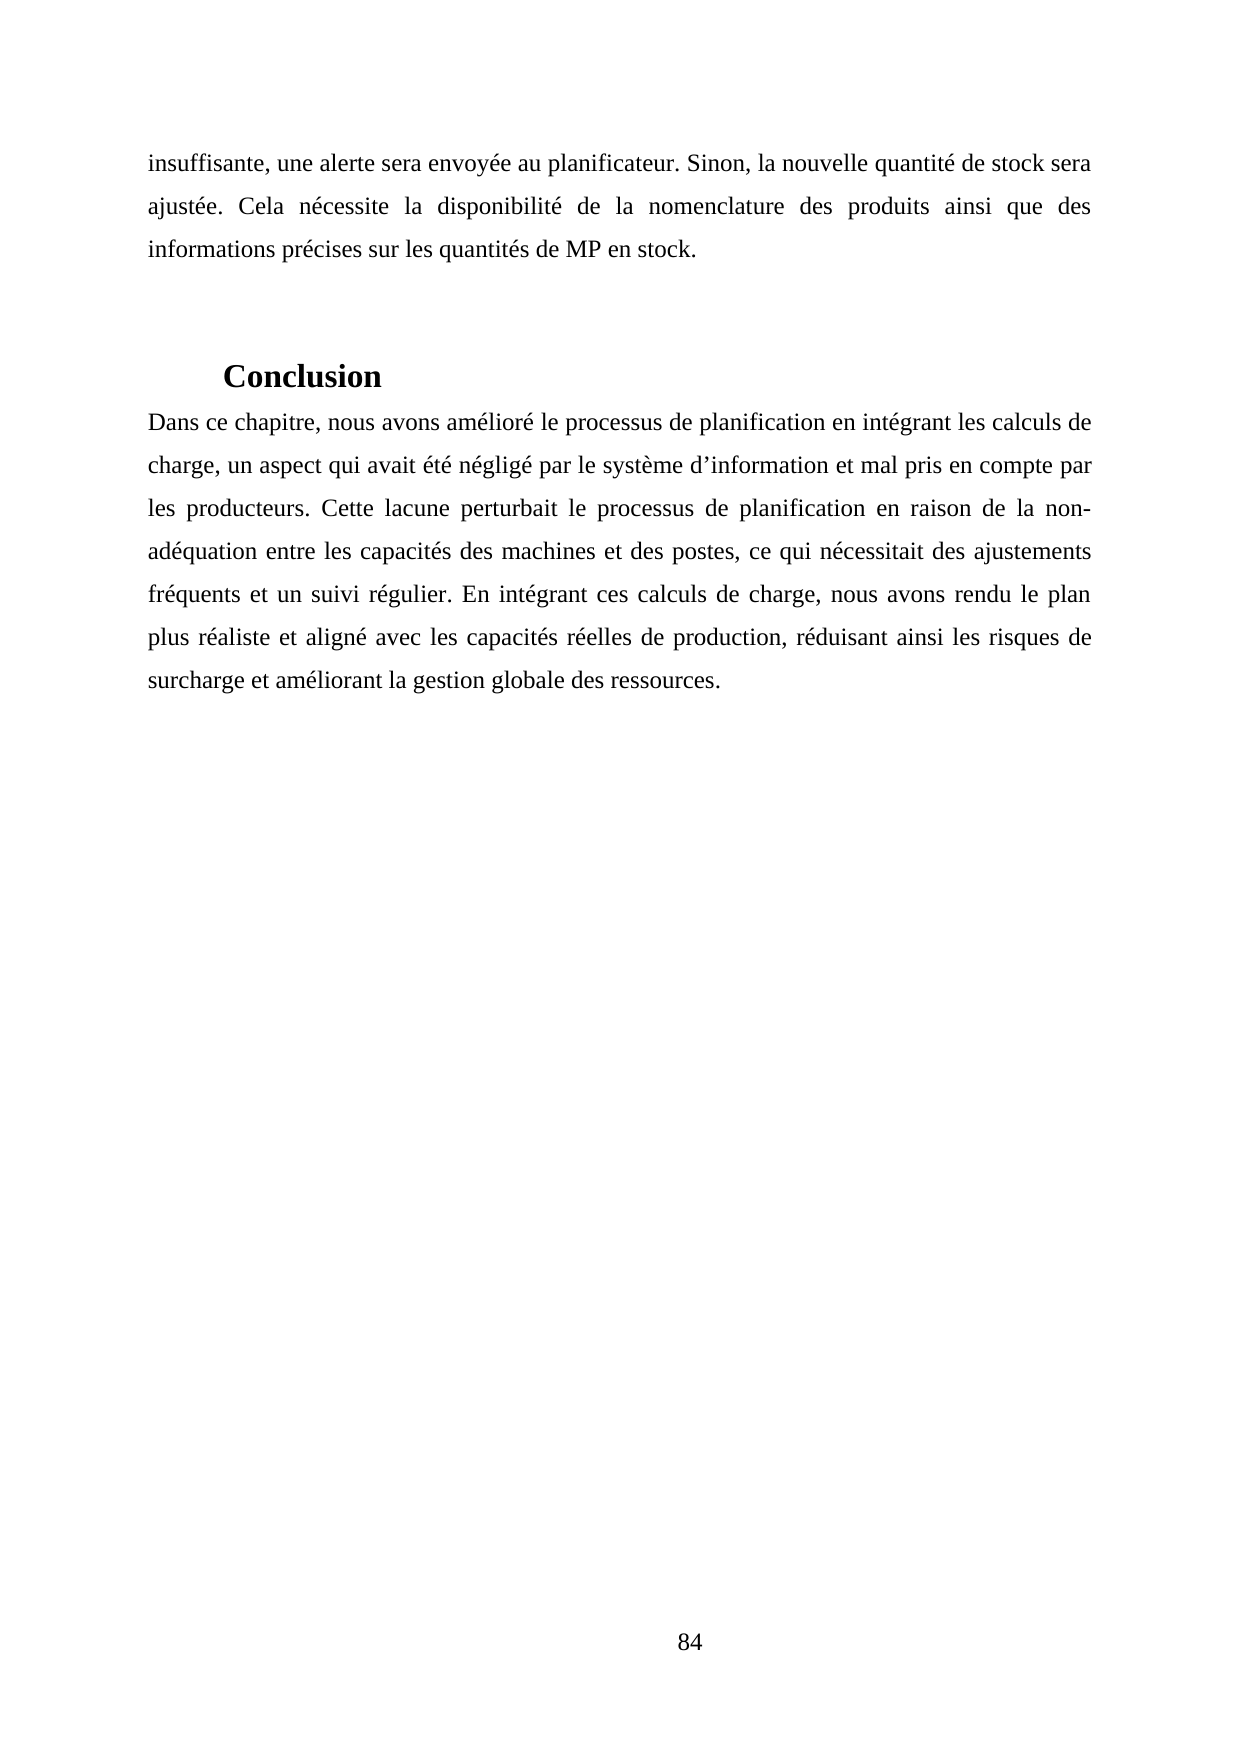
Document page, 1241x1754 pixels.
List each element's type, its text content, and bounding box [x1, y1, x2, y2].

text Dans ce chapitre, nous avons amélioré le processus de planification en intégrant les calculs de charge, un aspect qui avait été négligé par le système d’information et mal pris en compte par les producteurs. Cette lacune perturbait le processus de planification en raison de la non-adéquation entre les capacités des machines et des postes, ce qui nécessitait des ajustements fréquents et un suivi régulier. En intégrant ces calculs de charge, nous avons rendu le plan plus réaliste et aligné avec les capacités réelles de production, réduisant ainsi les risques de surcharge et améliorant la gestion globale des ressources. [148, 407, 1093, 694]
list Conclusion [223, 356, 1093, 394]
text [148, 148, 1093, 263]
